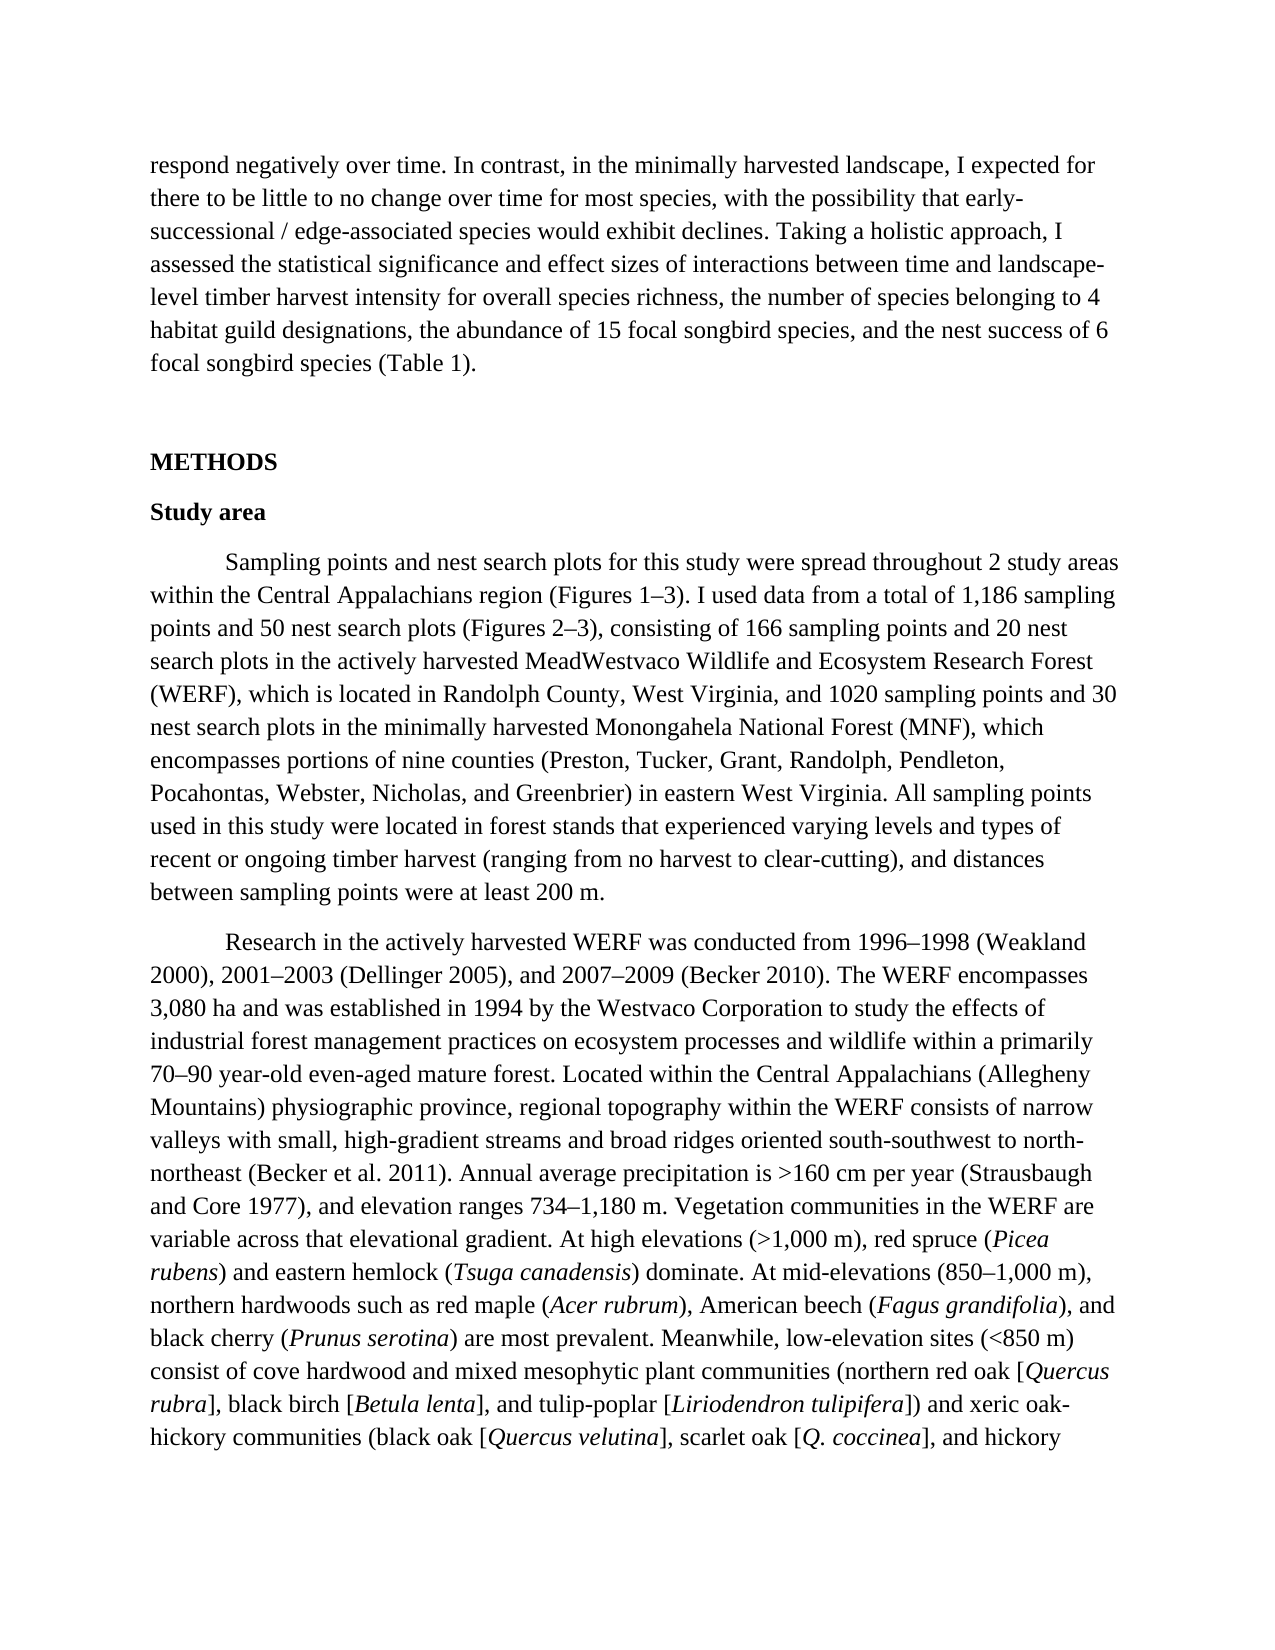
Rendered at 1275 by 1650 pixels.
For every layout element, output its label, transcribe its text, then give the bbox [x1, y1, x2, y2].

text Study area [150, 497, 1125, 526]
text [150, 927, 1125, 1451]
text Sampling points and nest search plots for this study were spread throughout 2 study areas within the Central Appalachians region (Figures 1–3). I used data from a total of 1,186 sampling points and 50 nest search plots (Figures 2–3), consisting of 166 sampling points and 20 nest search plots in the actively harvested MeadWestvaco Wildlife and Ecosystem Research Forest (WERF), which is located in Randolph County, West Virginia, and 1020 sampling points and 30 nest search plots in the minimally harvested Monongahela National Forest (MNF), which encompasses portions of nine counties (Preston, Tucker, Grant, Randolph, Pendleton, Pocahontas, Webster, Nicholas, and Greenbrier) in eastern West Virginia. All sampling points used in this study were located in forest stands that experienced varying levels and types of recent or ongoing timber harvest (ranging from no harvest to clear-cutting), and distances between sampling points were at least 200 m. [150, 547, 1125, 906]
text METHODS [150, 447, 1125, 476]
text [150, 150, 1125, 377]
